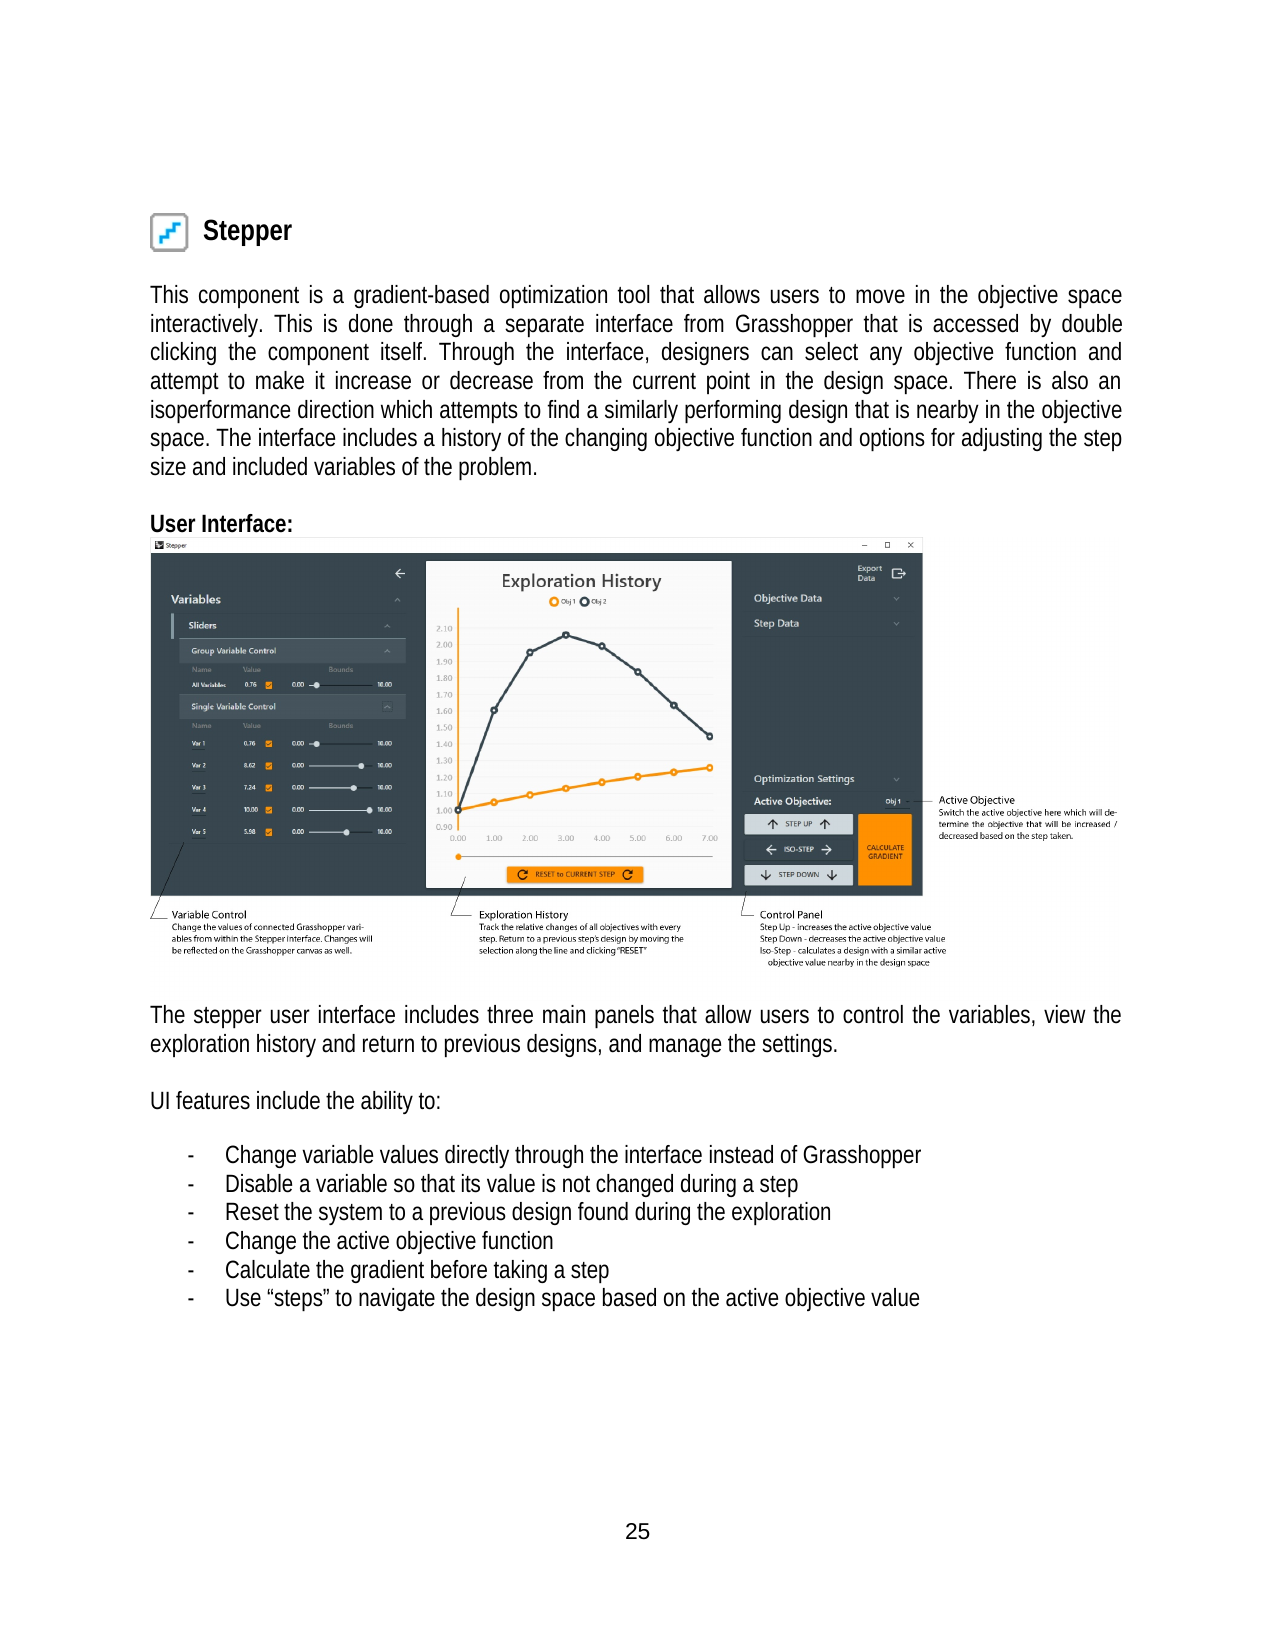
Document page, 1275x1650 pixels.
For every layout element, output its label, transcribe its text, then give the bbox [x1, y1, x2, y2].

text The stepper user interface includes three main panels that allow users to control the variables, view the exploration history and return to previous designs, and manage the settings. [150, 1000, 1125, 1058]
list Use “steps” to navigate the design space based on the active objective value [187, 1283, 1125, 1312]
picture [150, 213, 189, 252]
list Calculate the gradient before taking a step [187, 1254, 1125, 1283]
list Reset the system to a previous design found during the exploration [187, 1197, 1125, 1226]
picture [150, 537, 1119, 1001]
list Disable a variable so that its value is not changed during a step [187, 1169, 1125, 1197]
text UI features include the ability to: [150, 1086, 1125, 1115]
text Stepper [189, 213, 1125, 247]
text User Interface: [150, 509, 1125, 538]
list Change variable values directly through the interface instead of Grasshopper [187, 1140, 1125, 1169]
text This component is a gradient-based optimization tool that allows users to move in the objective space interactively. This is done through a separate interface from Grasshopper that is accessed by double clicking the component itself. Through the interface, designers can select any objective function and attempt to make it increase or decrease from the current point in the design space. There is also an isoperformance direction which attempts to find a similarly performing design that is nearby in the objective space. The interface includes a history of the changing objective function and options for adjusting the step size and included variables of the problem. [150, 280, 1125, 481]
list Change the active objective function [187, 1226, 1125, 1254]
